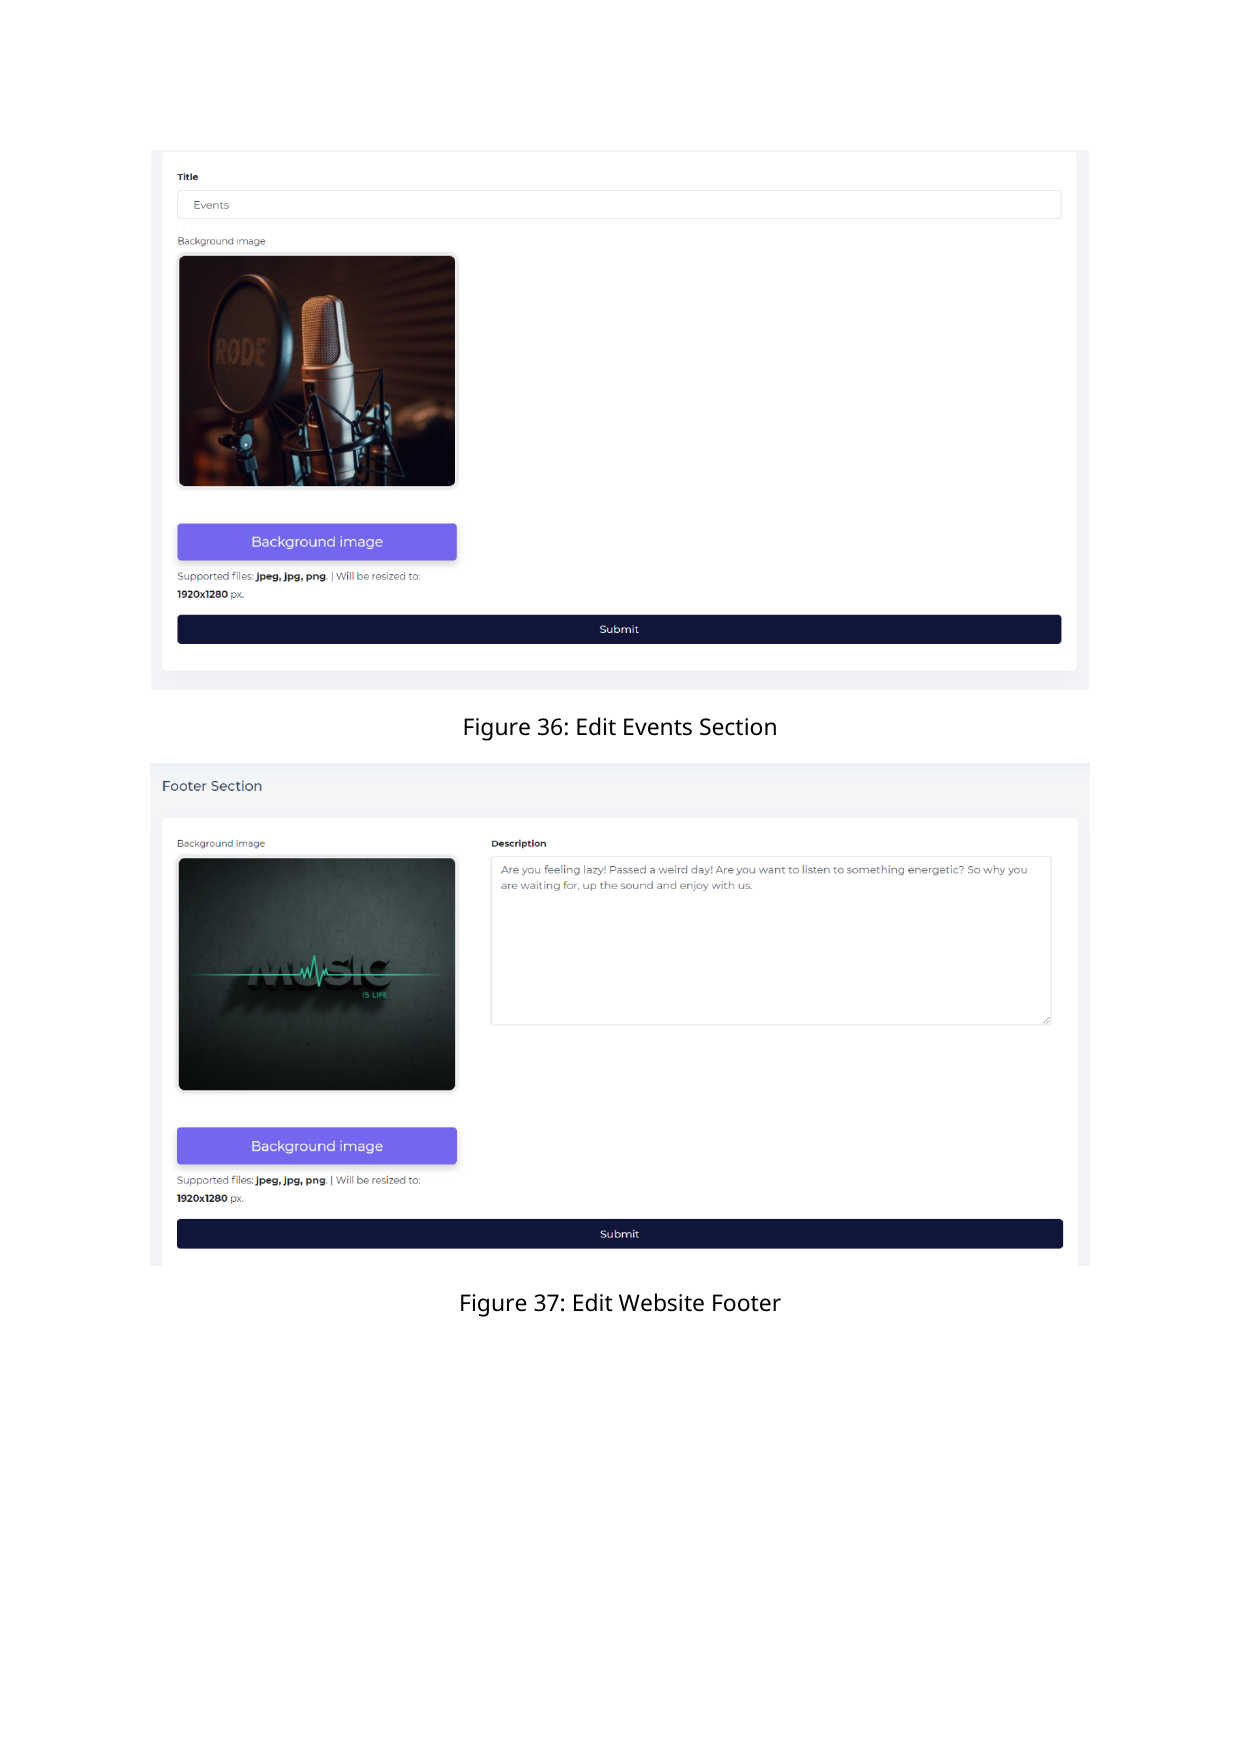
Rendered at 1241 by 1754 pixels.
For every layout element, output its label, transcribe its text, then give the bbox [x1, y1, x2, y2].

picture [150, 150, 1090, 690]
picture [150, 763, 1090, 1266]
text Figure 37: Edit Website Footer [150, 1287, 1090, 1318]
text Figure 36: Edit Events Section [150, 711, 1090, 743]
